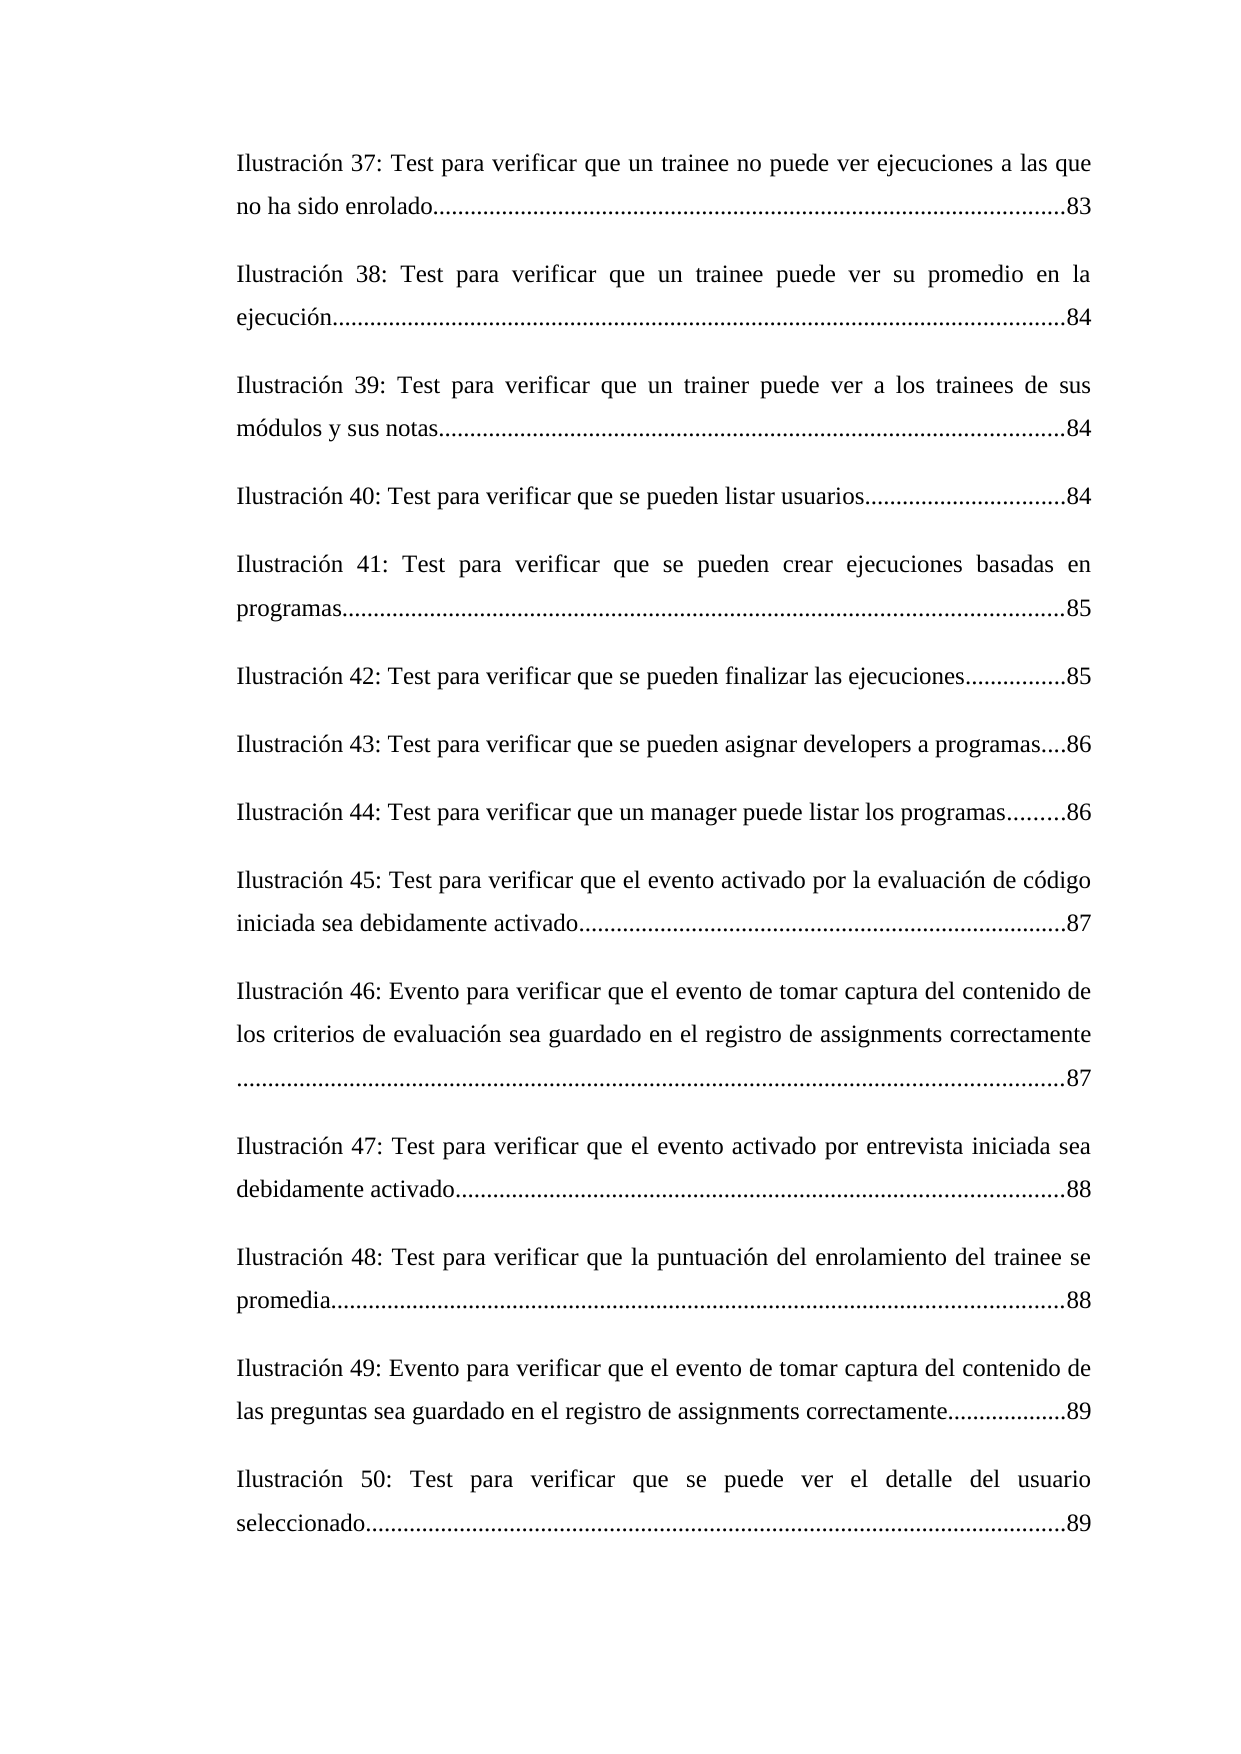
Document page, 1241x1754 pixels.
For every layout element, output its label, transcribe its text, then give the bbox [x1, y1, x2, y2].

text Ilustración 47: Test para verificar que el evento activado por entrevista iniciada sea debidamente activado 88 [236, 1131, 1092, 1203]
text Ilustración 50: Test para verificar que se puede ver el detalle del usuario seleccionado 89 [236, 1464, 1092, 1536]
text Ilustración 38: Test para verificar que un trainee puede ver su promedio en la ejecución 84 [236, 259, 1092, 331]
text Ilustración 44: Test para verificar que un manager puede listar los programas 86 [236, 797, 1092, 826]
text Ilustración 42: Test para verificar que se pueden finalizar las ejecuciones 85 [236, 661, 1092, 689]
text Ilustración 39: Test para verificar que un trainer puede ver a los trainees de sus módulos y sus notas 84 [236, 370, 1092, 442]
text Ilustración 48: Test para verificar que la puntuación del enrolamiento del trainee se promedia 88 [236, 1242, 1092, 1314]
text Ilustración 37: Test para verificar que un trainee no puede ver ejecuciones a las que no ha sido enrolado 83 [236, 148, 1092, 219]
text Ilustración 43: Test para verificar que se pueden asignar developers a programas 86 [236, 729, 1092, 758]
text Ilustración 41: Test para verificar que se pueden crear ejecuciones basadas en programas 85 [236, 549, 1092, 621]
text Ilustración 46: Evento para verificar que el evento de tomar captura del contenido de los criterios de evaluación sea guardado en el registro de assignments correctamente 87 [236, 976, 1092, 1091]
text Ilustración 49: Evento para verificar que el evento de tomar captura del contenido de las preguntas sea guardado en el registro de assignments correctamente 89 [236, 1353, 1092, 1425]
text Ilustración 40: Test para verificar que se pueden listar usuarios 84 [236, 481, 1092, 510]
text Ilustración 45: Test para verificar que el evento activado por la evaluación de código iniciada sea debidamente activado 87 [236, 865, 1092, 937]
